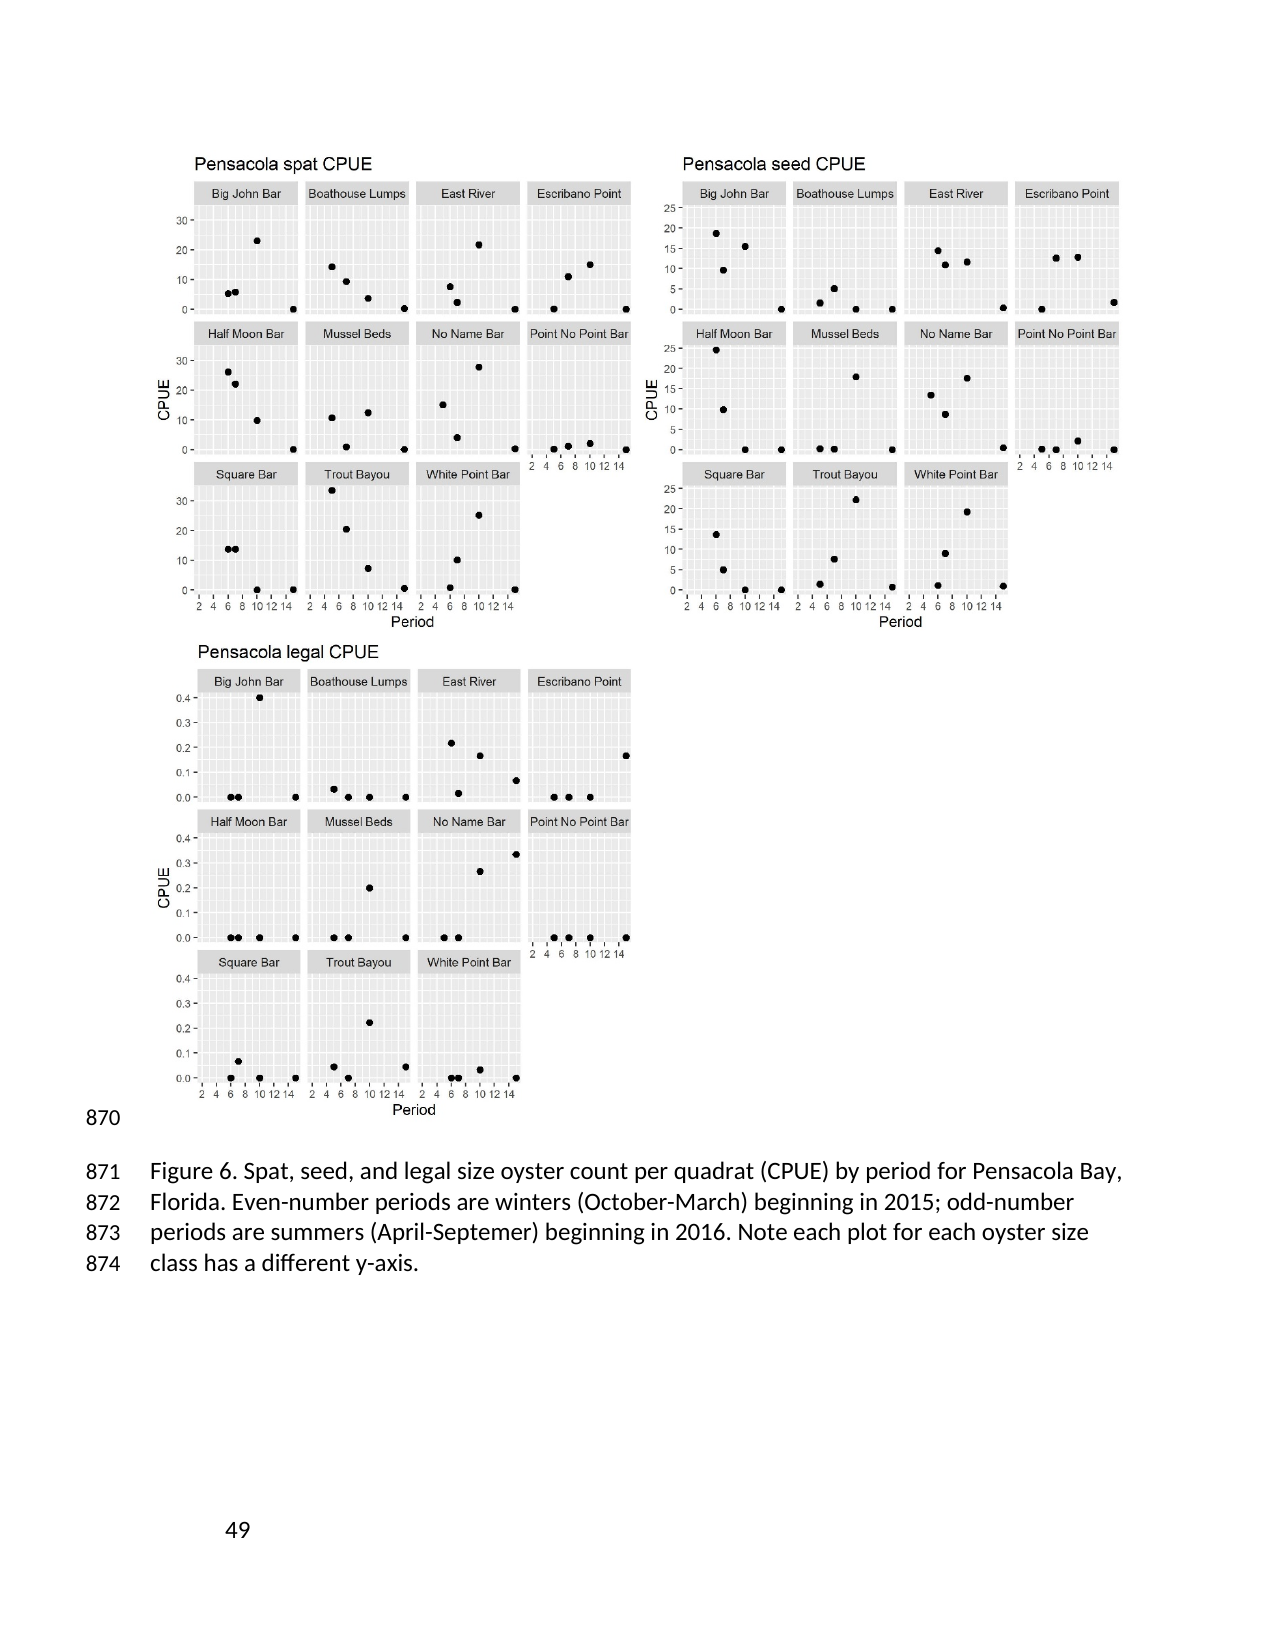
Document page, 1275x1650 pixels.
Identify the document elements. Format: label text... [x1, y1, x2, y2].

picture [150, 150, 1125, 1125]
text Figure 6. Spat, seed, and legal size oyster count per quadrat (CPUE) by period for Pensacola Bay, Florida. Even-number periods are winters (October-March) beginning in 2015; odd-number periods are summers (April-Septemer) beginning in 2016. Note each plot for each oyster size class has a different y-axis. [150, 1156, 1125, 1278]
